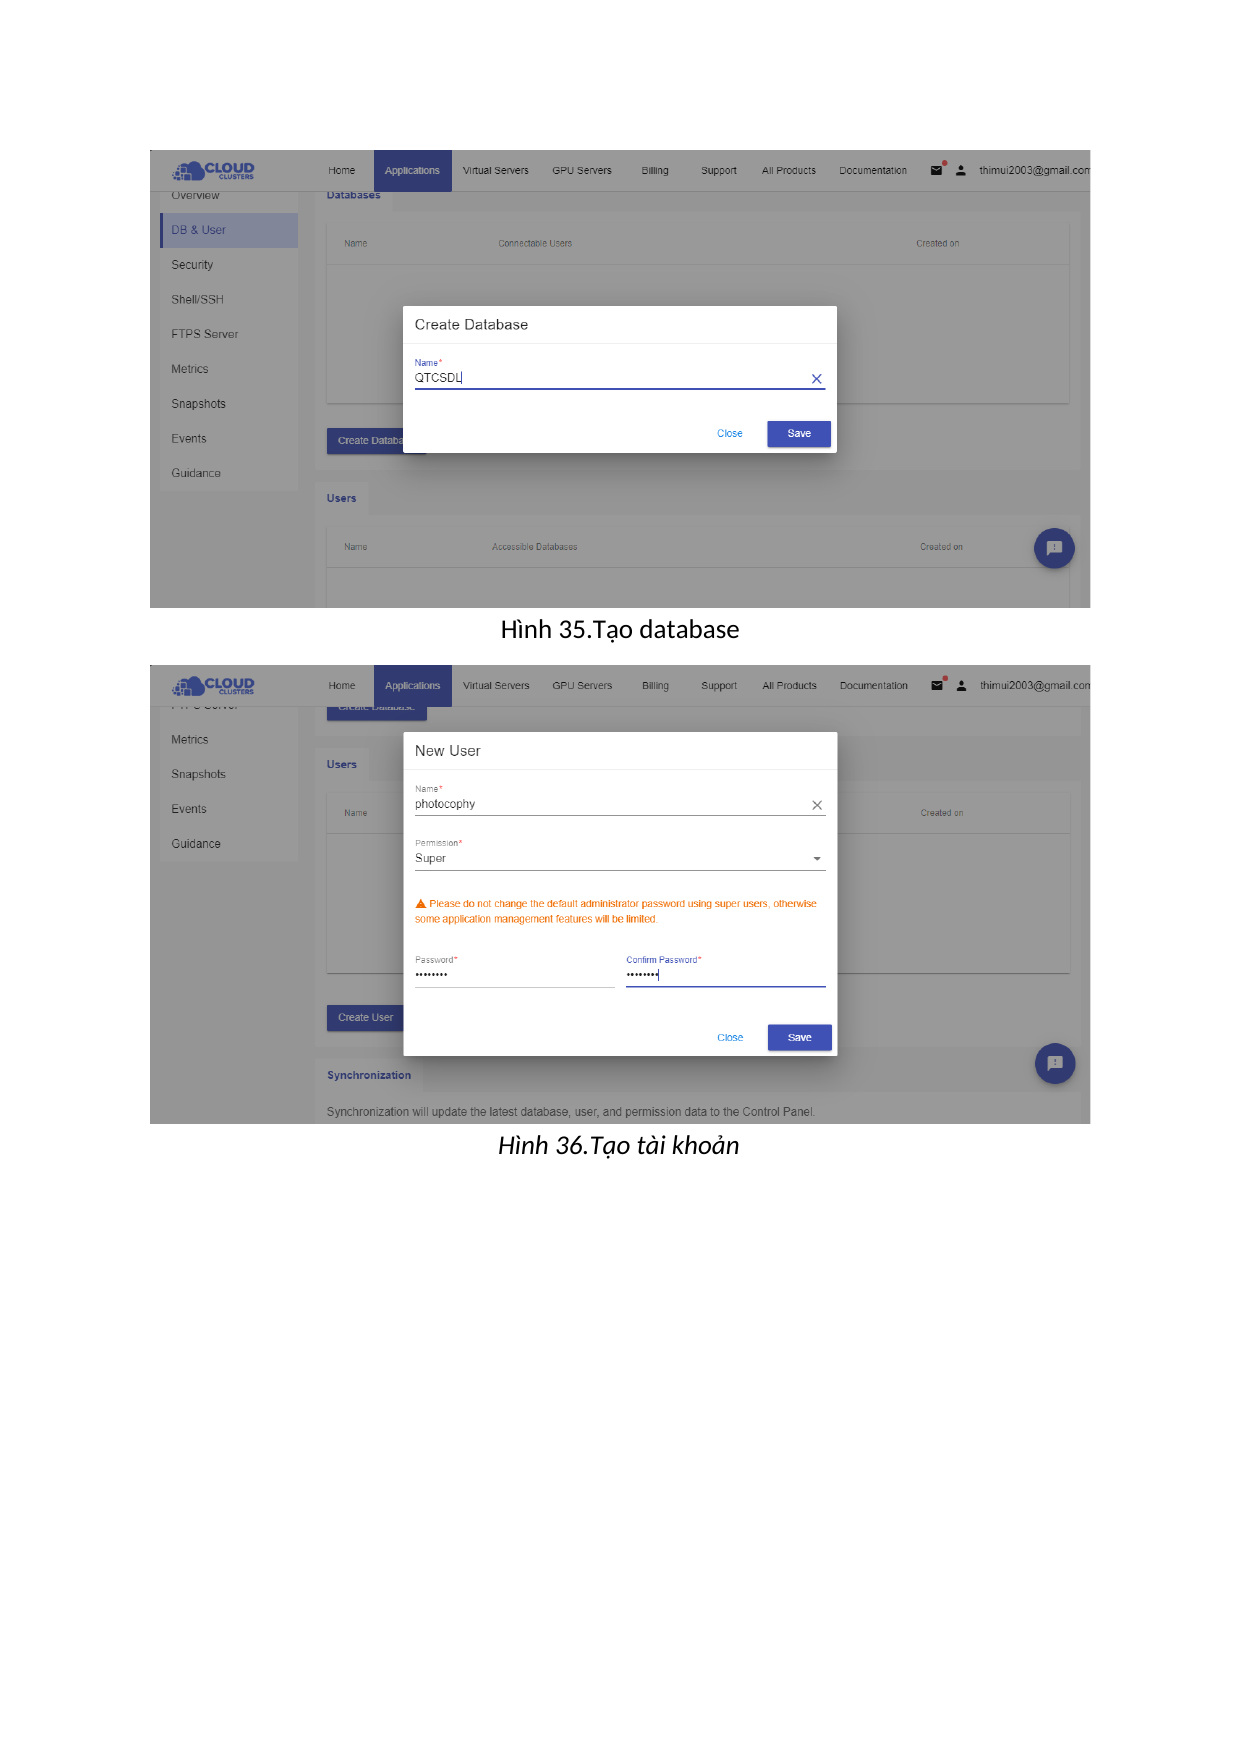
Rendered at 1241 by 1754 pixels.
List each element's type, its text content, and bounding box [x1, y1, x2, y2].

text Hình 36.Tạo tài khoản [150, 1128, 1090, 1161]
picture [150, 150, 1091, 608]
picture [150, 665, 1091, 1124]
text Hình 35.Tạo database [150, 612, 1090, 645]
